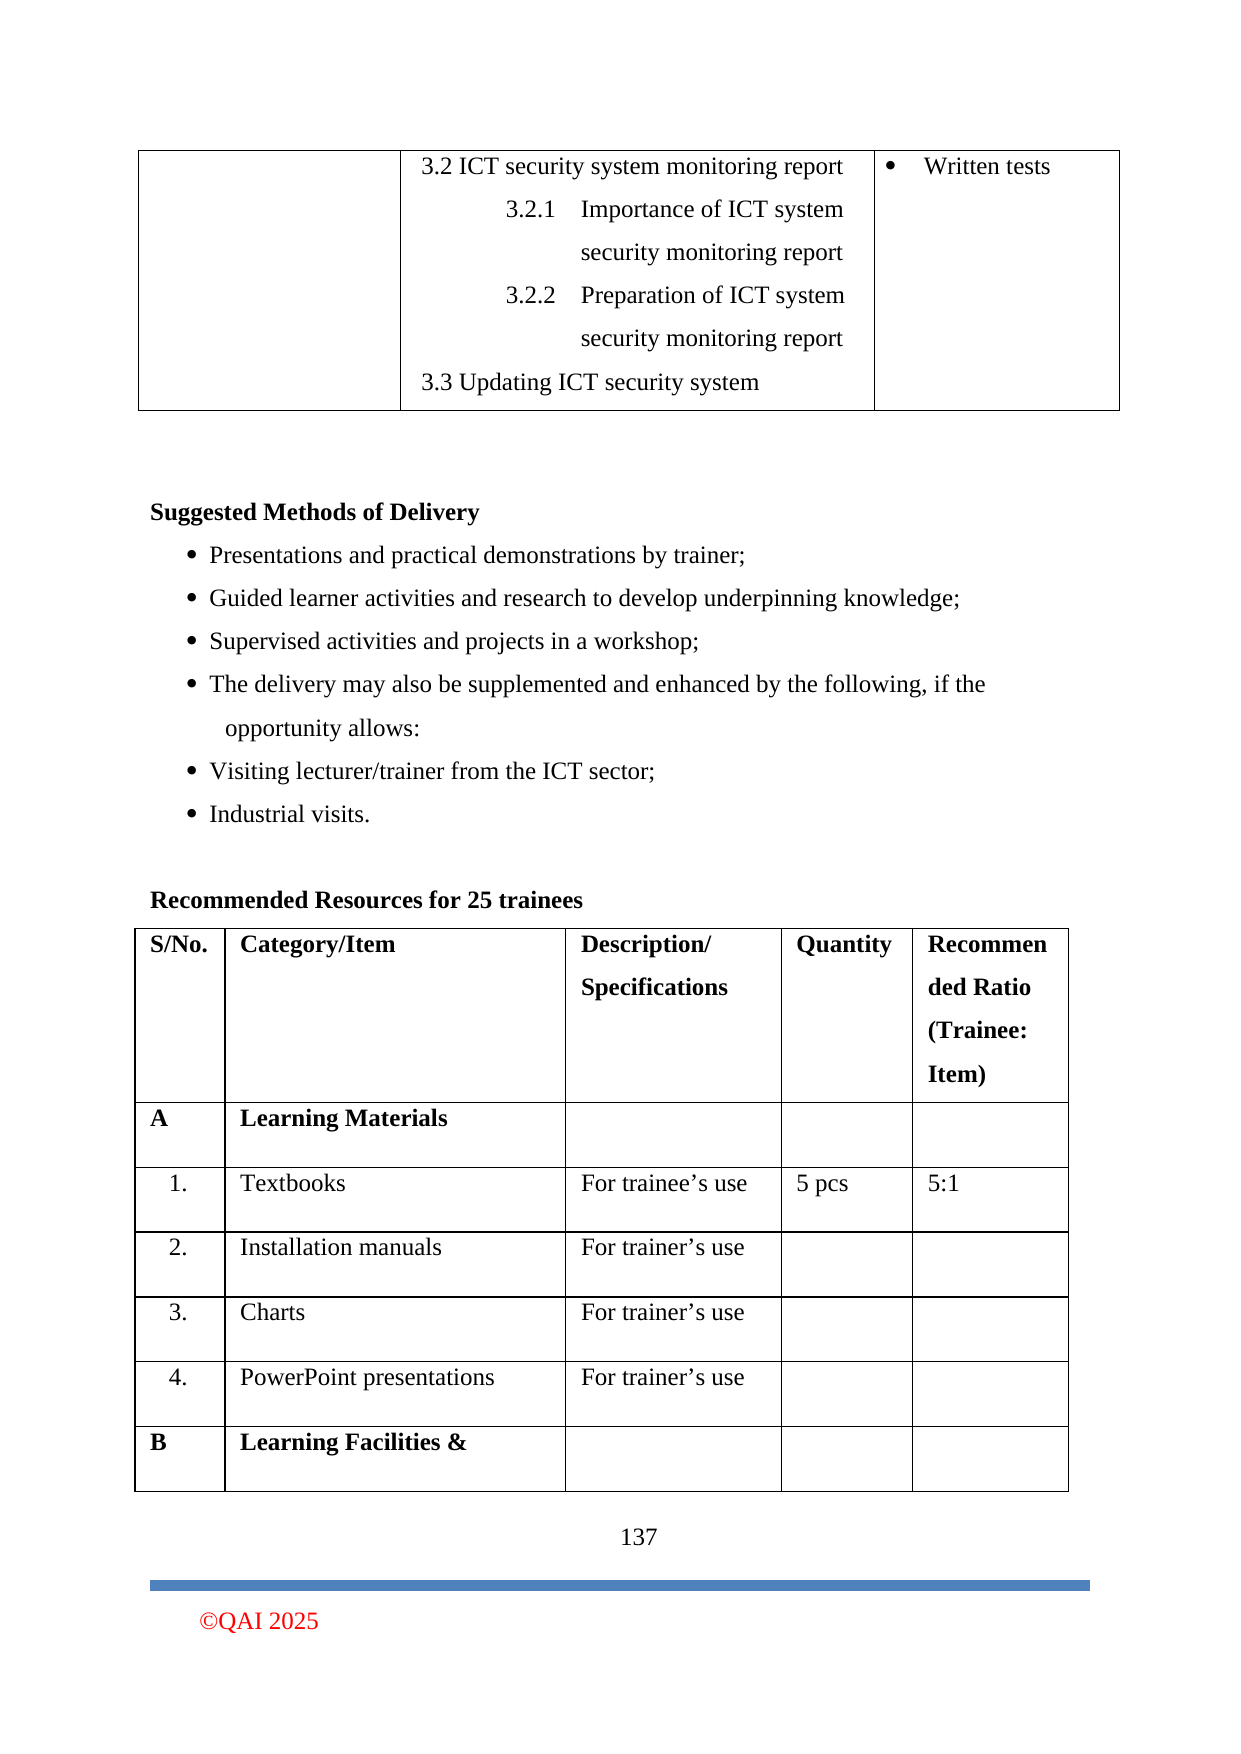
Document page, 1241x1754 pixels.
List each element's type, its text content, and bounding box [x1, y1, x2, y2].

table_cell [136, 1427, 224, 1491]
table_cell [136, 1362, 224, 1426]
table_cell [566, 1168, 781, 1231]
list Presentations and practical demonstrations by trainer; [187, 540, 1090, 569]
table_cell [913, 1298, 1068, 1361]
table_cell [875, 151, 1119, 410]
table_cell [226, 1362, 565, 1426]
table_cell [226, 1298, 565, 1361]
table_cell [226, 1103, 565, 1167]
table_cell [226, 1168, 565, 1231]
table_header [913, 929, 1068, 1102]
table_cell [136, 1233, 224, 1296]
list Guided learner activities and research to develop underpinning knowledge; [187, 583, 1090, 612]
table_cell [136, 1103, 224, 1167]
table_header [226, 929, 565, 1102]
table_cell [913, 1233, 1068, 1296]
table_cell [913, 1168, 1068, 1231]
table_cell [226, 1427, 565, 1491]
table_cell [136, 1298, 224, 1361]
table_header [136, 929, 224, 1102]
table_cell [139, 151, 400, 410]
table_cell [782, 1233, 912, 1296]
list The delivery may also be supplemented and enhanced by the following, if the opportunity allows: [187, 669, 1090, 741]
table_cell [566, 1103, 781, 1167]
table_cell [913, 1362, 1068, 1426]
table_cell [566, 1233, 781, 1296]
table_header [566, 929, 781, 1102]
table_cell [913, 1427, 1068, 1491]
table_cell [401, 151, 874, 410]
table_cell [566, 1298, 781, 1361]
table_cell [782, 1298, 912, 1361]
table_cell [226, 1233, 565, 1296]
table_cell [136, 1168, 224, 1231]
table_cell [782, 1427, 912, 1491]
list Industrial visits. [187, 799, 1090, 828]
list Supervised activities and projects in a workshop; [187, 626, 1090, 655]
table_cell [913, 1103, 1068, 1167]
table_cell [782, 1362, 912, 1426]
text Suggested Methods of Delivery [150, 497, 1090, 526]
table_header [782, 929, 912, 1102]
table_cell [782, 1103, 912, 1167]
text Recommended Resources for 25 trainees [150, 885, 1090, 914]
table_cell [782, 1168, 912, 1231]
list Visiting lecturer/trainer from the ICT sector; [187, 756, 1090, 784]
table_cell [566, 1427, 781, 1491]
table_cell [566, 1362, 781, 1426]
